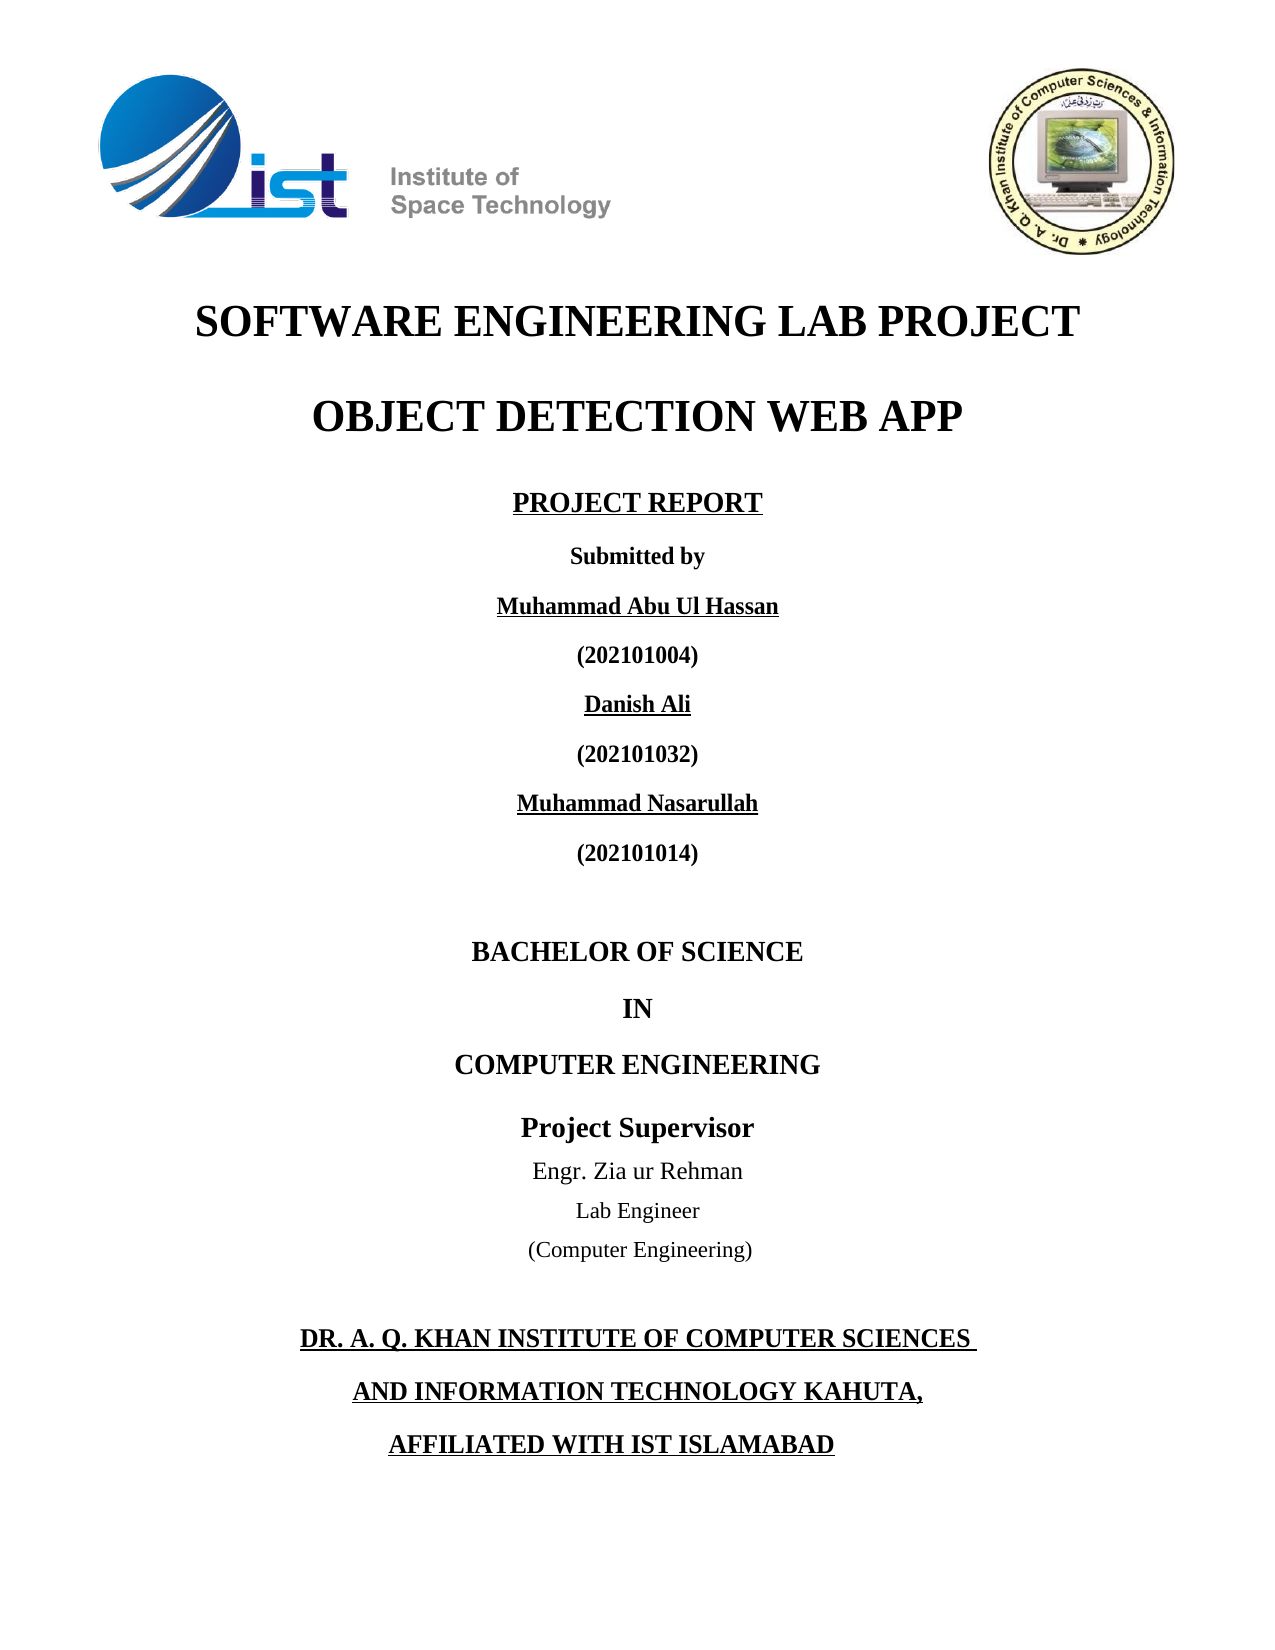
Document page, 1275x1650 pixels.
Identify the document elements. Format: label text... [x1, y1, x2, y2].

text OBJECT DETECTION WEB APP [150, 389, 1125, 442]
text DR. A. Q. KHAN INSTITUTE OF COMPUTER SCIENCES [150, 1322, 1125, 1353]
text Submitted by [150, 541, 1125, 570]
text Danish Ali [150, 689, 1125, 718]
text IN [150, 991, 1125, 1024]
text (Computer Engineering) [150, 1236, 1125, 1263]
text Engr. Zia ur Rehman [150, 1156, 1125, 1185]
picture [81, 61, 691, 240]
text (202101014) [150, 838, 1125, 866]
text PROJECT REPORT [150, 485, 1125, 518]
text COMPUTER ENGINEERING [150, 1047, 1125, 1081]
text Muhammad Abu Ul Hassan [150, 591, 1125, 619]
text AND INFORMATION TECHNOLOGY KAHUTA, [150, 1375, 1125, 1406]
picture [988, 68, 1175, 255]
text SOFTWARE ENGINEERING LAB PROJECT [150, 293, 1125, 346]
text AFFILIATED WITH IST ISLAMABAD [150, 1428, 892, 1459]
text (202101032) [150, 739, 1125, 768]
text Lab Engineer [150, 1197, 1125, 1224]
text Muhammad Nasarullah [150, 788, 1125, 817]
text Project Supervisor [150, 1110, 1125, 1144]
text (202101004) [150, 640, 1125, 669]
text BACHELOR OF SCIENCE [150, 934, 1125, 968]
